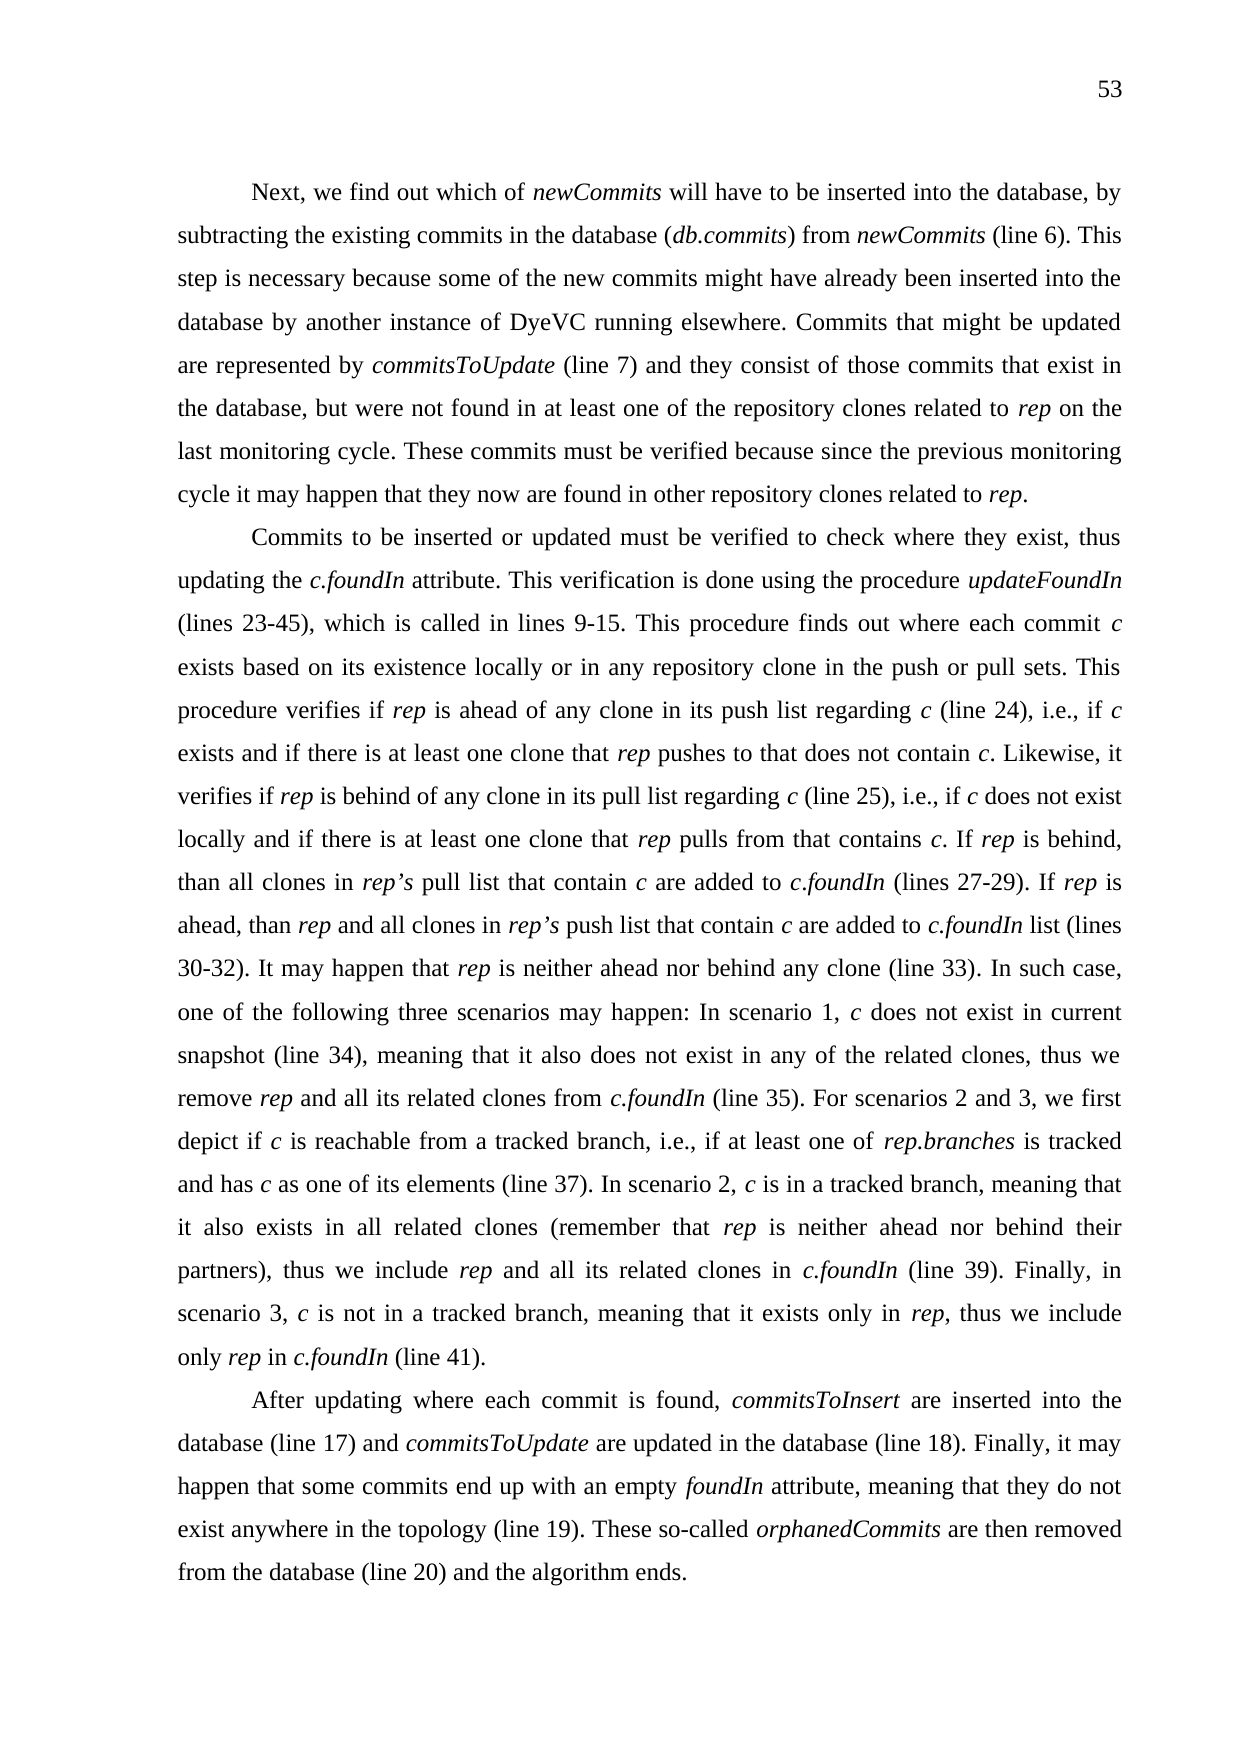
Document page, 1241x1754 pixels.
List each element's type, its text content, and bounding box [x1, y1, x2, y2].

text Next, we find out which of newCommits will have to be inserted into the database, by subtracting the existing commits in the database (db.commits) from newCommits (line 6). This step is necessary because some of the new commits might have already been inserted into the database by another instance of DyeVC running elsewhere. Commits that might be updated are represented by commitsToUpdate (line 7) and they consist of those commits that exist in the database, but were not found in at least one of the repository clones related to rep on the last monitoring cycle. These commits must be verified because since the previous monitoring cycle it may happen that they now are found in other repository clones related to rep. [177, 177, 1122, 508]
text After updating where each commit is found, commitsToInsert are inserted into the database (line 17) and commitsToUpdate are updated in the database (line 18). Finally, it may happen that some commits end up with an empty foundIn attribute, meaning that they do not exist anywhere in the topology (line 19). These so-called orphanedCommits are then removed from the database (line 20) and the algorithm ends. [177, 1385, 1122, 1586]
text Commits to be inserted or updated must be verified to check where they exist, thus updating the c.foundIn attribute. This verification is done using the procedure updateFoundIn (lines 23-45), which is called in lines 9-15. This procedure finds out where each commit c exists based on its existence locally or in any repository clone in the push or pull sets. This procedure verifies if rep is ahead of any clone in its push list regarding c (line 24), i.e., if c exists and if there is at least one clone that rep pushes to that does not contain c. Likewise, it verifies if rep is behind of any clone in its pull list regarding c (line 25), i.e., if c does not exist locally and if there is at least one clone that rep pulls from that contains c. If rep is behind, than all clones in rep’s pull list that contain c are added to c.foundIn (lines 27-29). If rep is ahead, than rep and all clones in rep’s push list that contain c are added to c.foundIn list (lines 30-32). It may happen that rep is neither ahead nor behind any clone (line 33). In such case, one of the following three scenarios may happen: In scenario 1, c does not exist in current snapshot (line 34), meaning that it also does not exist in any of the related clones, thus we remove rep and all its related clones from c.foundIn (line 35). For scenarios 2 and 3, we first depict if c is reachable from a tracked branch, i.e., if at least one of rep.branches is tracked and has c as one of its elements (line 37). In scenario 2, c is in a tracked branch, meaning that it also exists in all related clones (remember that rep is neither ahead nor behind their partners), thus we include rep and all its related clones in c.foundIn (line 39). Finally, in scenario 3, c is not in a tracked branch, meaning that it exists only in rep, thus we include only rep in c.foundIn (line 41). [177, 522, 1122, 1370]
